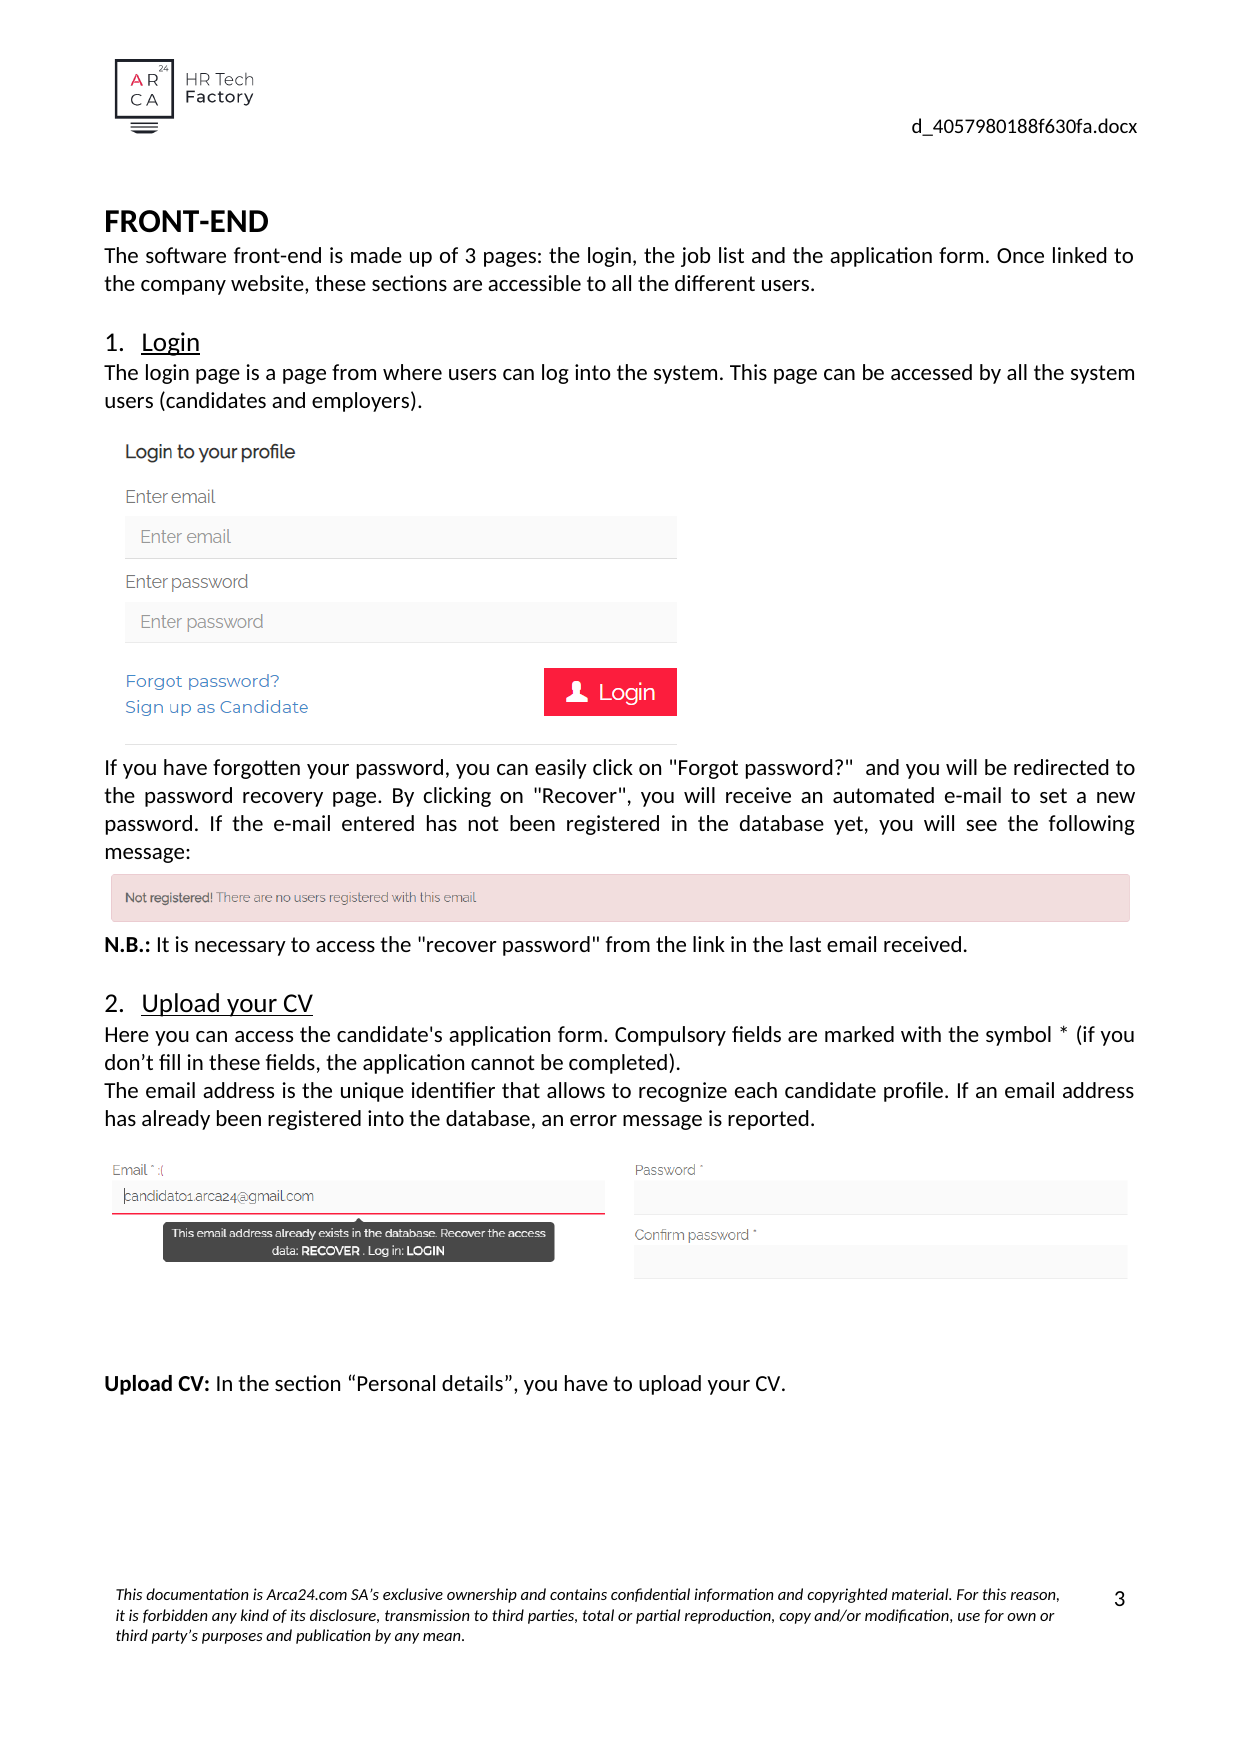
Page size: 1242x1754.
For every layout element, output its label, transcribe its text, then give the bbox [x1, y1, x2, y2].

picture [104, 1154, 1138, 1286]
picture [111, 57, 256, 135]
text The software front-end is made up of 3 pages: the login, the job list and the application form. Once linked to the company website, these sections are accessible to all the different users. [104, 241, 1137, 297]
subtitle Upload your CV [104, 987, 1137, 1020]
text N.B.: It is necessary to access the "recover password" from the link in the last email received. [104, 931, 1137, 959]
text Upload CV: In the section “Personal details”, you have to upload your CV. [104, 1369, 1137, 1397]
text Here you can access the candidate's application form. Compulsory fields are marked with the symbol * (if you don’t fill in these fields, the application cannot be completed). [104, 1020, 1137, 1076]
text The email address is the unique identifier that allows to recognize each candidate profile. If an email address has already been registered into the database, an error message is reported. [104, 1076, 1137, 1132]
subtitle FRONT-END [104, 200, 1137, 241]
subtitle Login [104, 325, 1137, 358]
picture [104, 865, 1138, 931]
picture [104, 413, 705, 753]
text The login page is a page from where users can log into the system. This page can be accessed by all the system users (candidates and employers). [104, 358, 1137, 414]
text If you have forgotten your password, you can easily click on "Forgot password?" and you will be redirected to the password recovery page. By clicking on "Recover", you will receive an automated e-mail to set a new password. If the e-mail entered has not been registered in the database yet, you will see the following message: [104, 753, 1137, 865]
